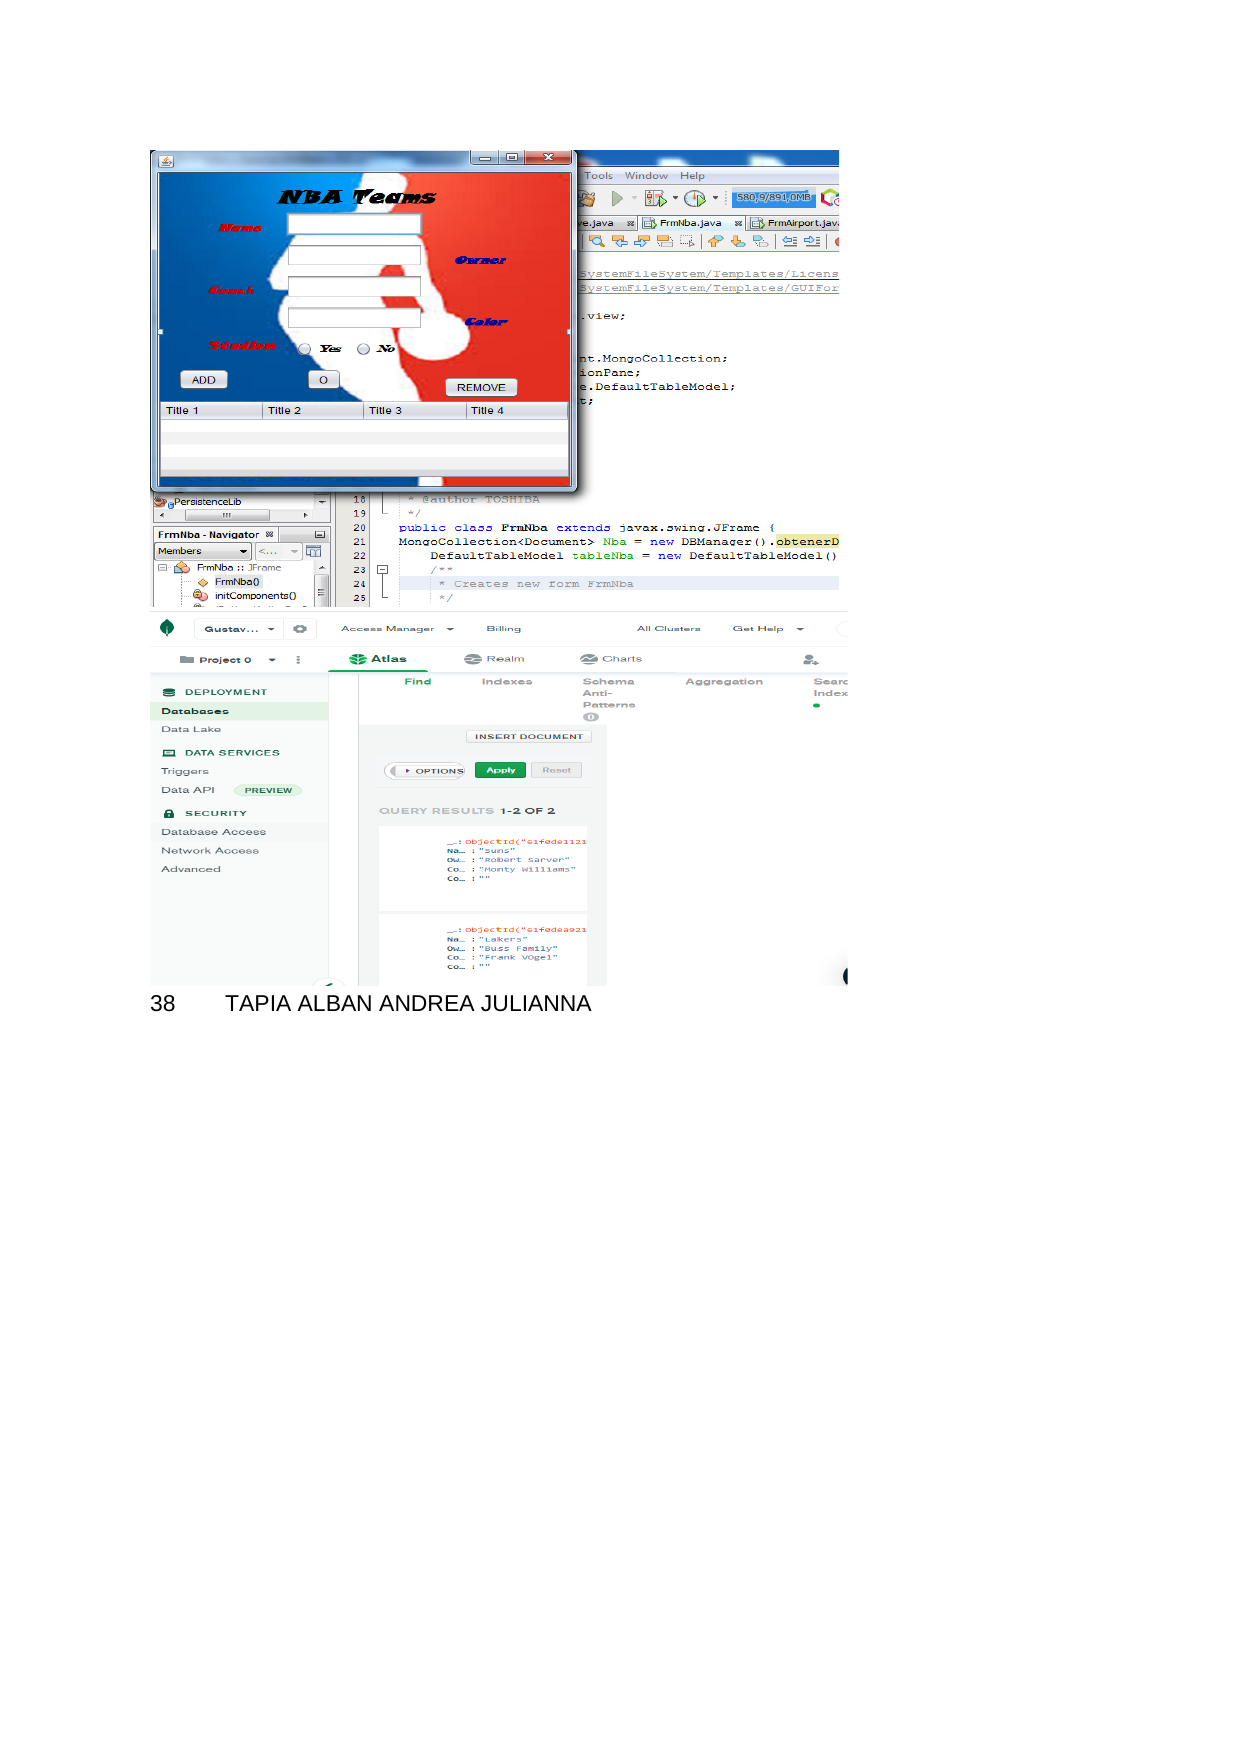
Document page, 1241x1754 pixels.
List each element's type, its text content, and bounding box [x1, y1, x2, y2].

picture [150, 150, 840, 607]
text 38 TAPIA ALBAN ANDREA JULIANNA [150, 990, 1090, 1016]
picture [150, 610, 848, 986]
